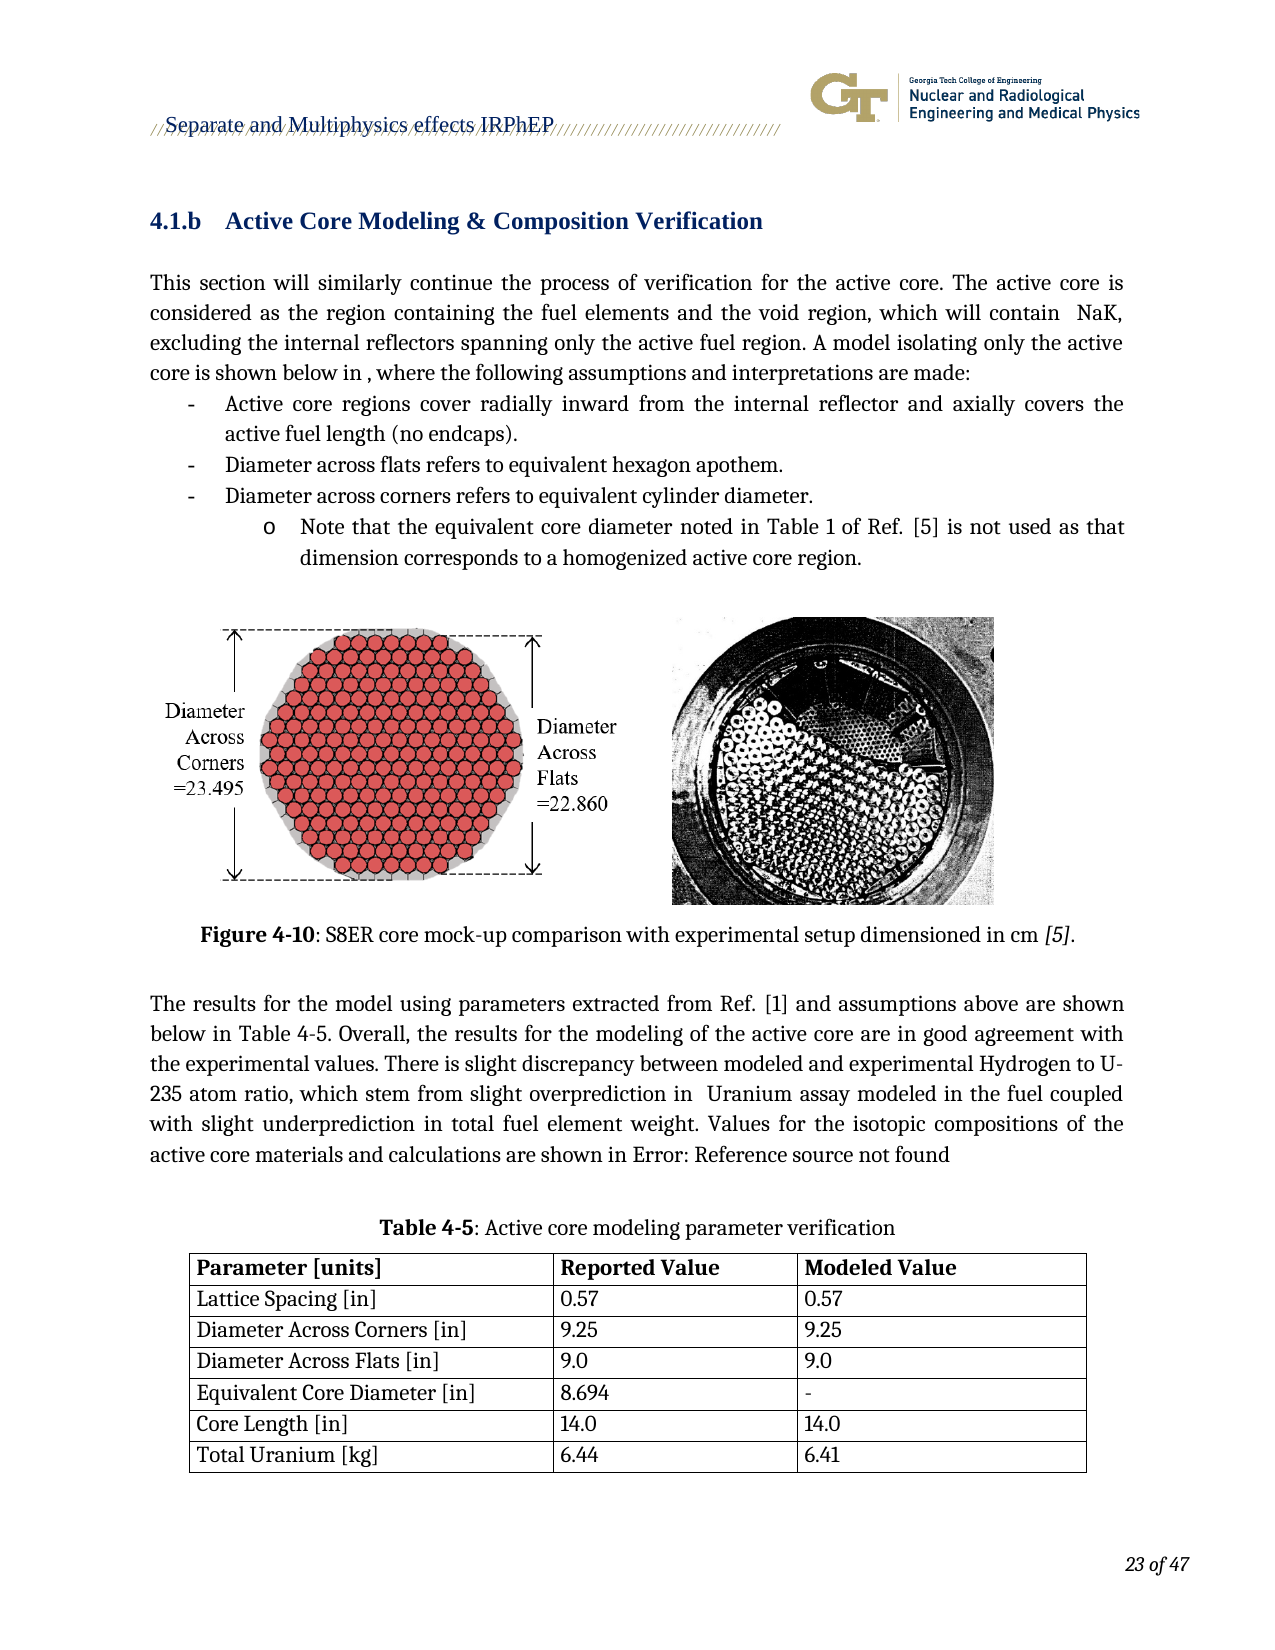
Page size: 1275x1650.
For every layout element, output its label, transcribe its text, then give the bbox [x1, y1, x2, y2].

table_header Reported Value [554, 1254, 797, 1284]
list Diameter across corners refers to equivalent cylinder diameter. [187, 483, 1125, 510]
table_cell 6.41 [798, 1442, 1086, 1472]
table_header Modeled Value [798, 1254, 1086, 1284]
table_cell 9.0 [554, 1348, 797, 1378]
table_cell 9.25 [554, 1317, 797, 1347]
table_cell 8.694 [554, 1379, 797, 1409]
picture [672, 617, 994, 905]
list Note that the equivalent core diameter noted in Table 1 of Ref. is not used as that dimension corresponds to a homogenized active core region. [262, 514, 1125, 571]
table_cell 9.0 [798, 1348, 1086, 1378]
table_cell 6.44 [554, 1442, 797, 1472]
table_cell Total Uranium [kg] [190, 1442, 553, 1472]
table_cell 0.57 [554, 1286, 797, 1316]
table_cell Core Length [in] [190, 1411, 553, 1441]
table_cell 14.0 [798, 1411, 1086, 1441]
table_cell Diameter Across Corners [in] [190, 1317, 553, 1347]
text Figure 4-2: S8ER core mock-up comparison with experimental setup dimensioned in cm . [150, 921, 1125, 948]
picture [150, 605, 647, 905]
table_header Parameter [units] [190, 1254, 553, 1284]
picture [810, 73, 1140, 122]
table_cell Lattice Spacing [in] [190, 1286, 553, 1316]
table_cell Equivalent Core Diameter [in] [190, 1379, 553, 1409]
table_cell 9.25 [798, 1317, 1086, 1347]
list Diameter across flats refers to equivalent hexagon apothem. [187, 451, 1125, 478]
list Active core regions cover radially inward from the internal reflector and axially covers the active fuel length (no endcaps). [187, 390, 1125, 448]
text This section will similarly continue the process of verification for the active core. The active core is considered as the region containing the fuel elements and the void region, which will contain NaK, excluding the internal reflectors spanning only the active fuel region. A model isolating only the active core is shown below in , where the following assumptions and interpretations are made: [150, 269, 1125, 386]
table_cell - [798, 1379, 1086, 1409]
subtitle Active Core Modeling & Composition Verification [150, 206, 1125, 235]
table_cell 14.0 [554, 1411, 797, 1441]
table_cell 0.57 [798, 1286, 1086, 1316]
table_cell Diameter Across Flats [in] [190, 1348, 553, 1378]
